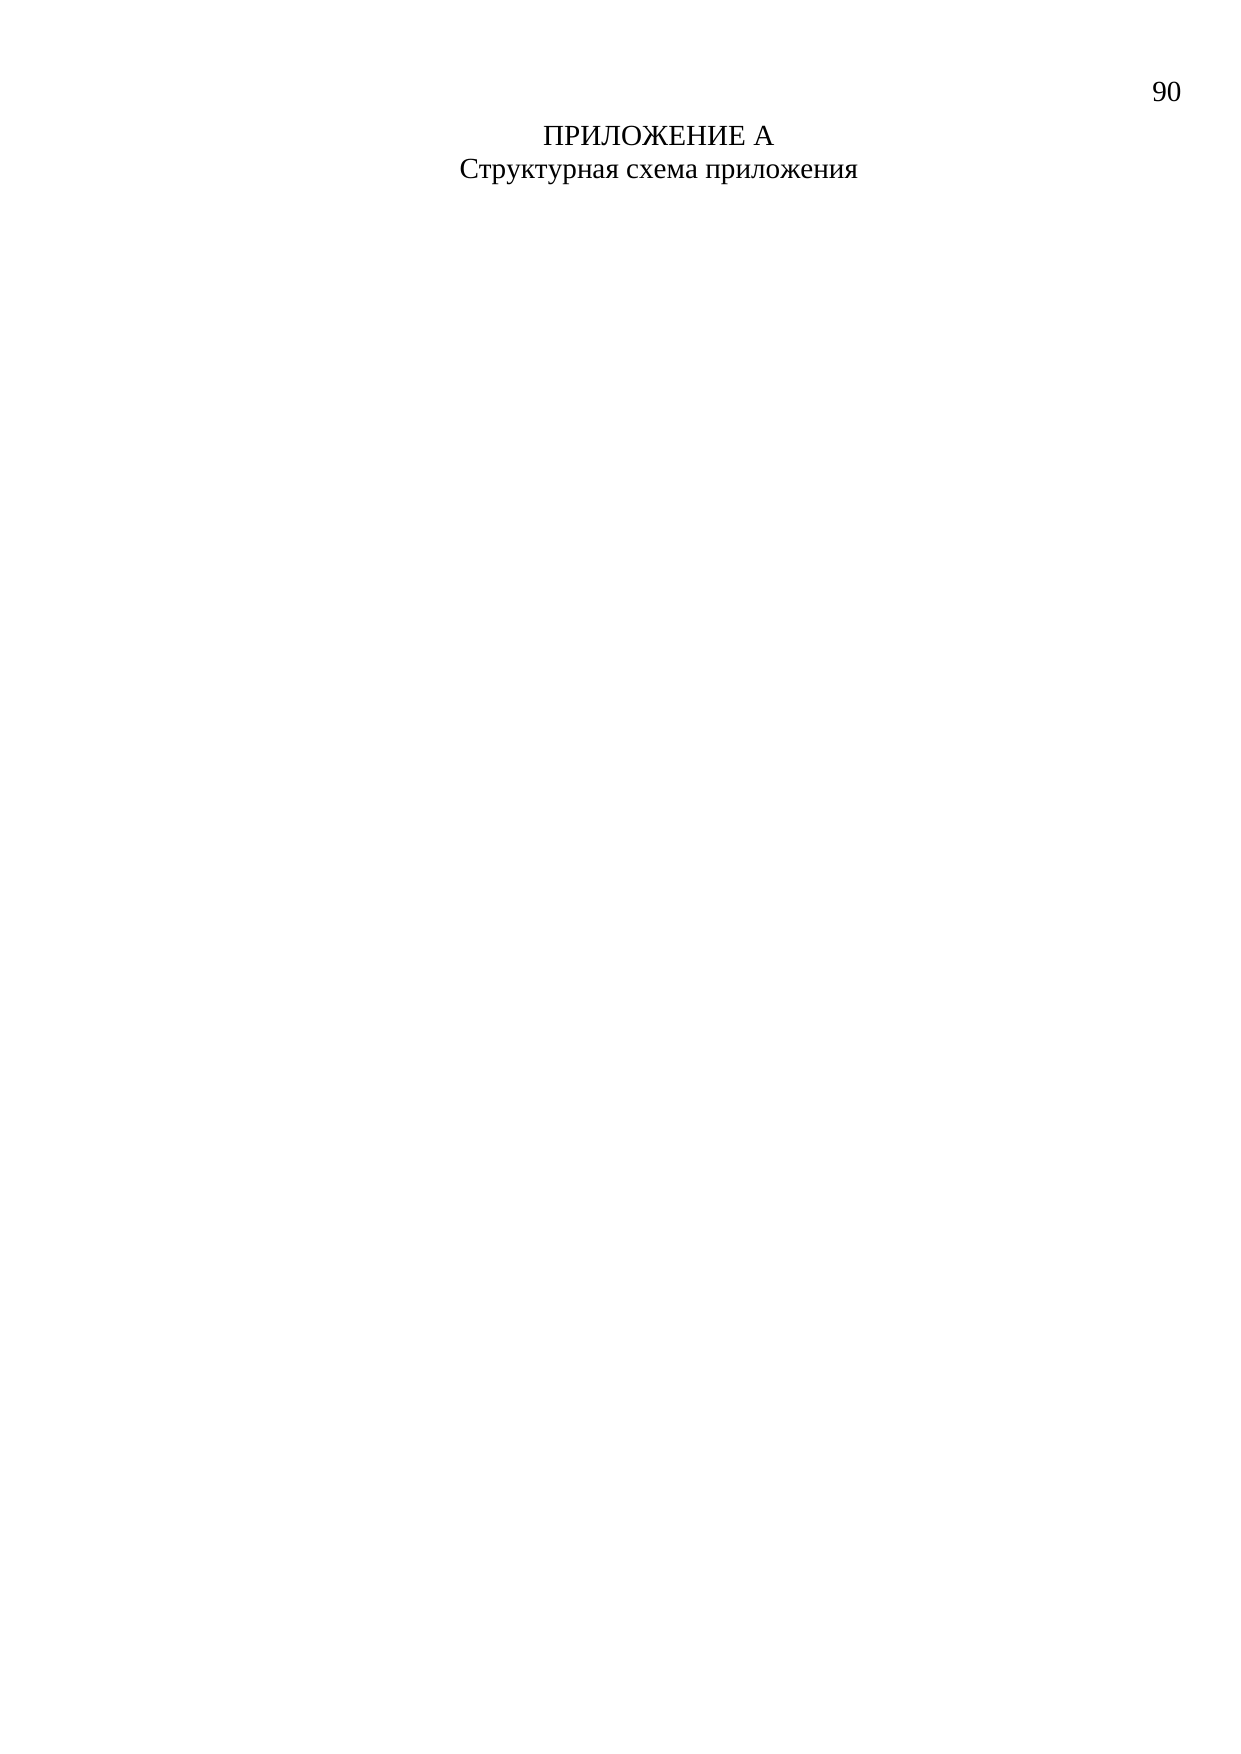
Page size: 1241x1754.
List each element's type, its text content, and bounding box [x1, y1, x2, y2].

text Структурная схема приложения [136, 152, 1181, 185]
text ПРИЛОЖЕНИЕ А [136, 118, 1181, 152]
